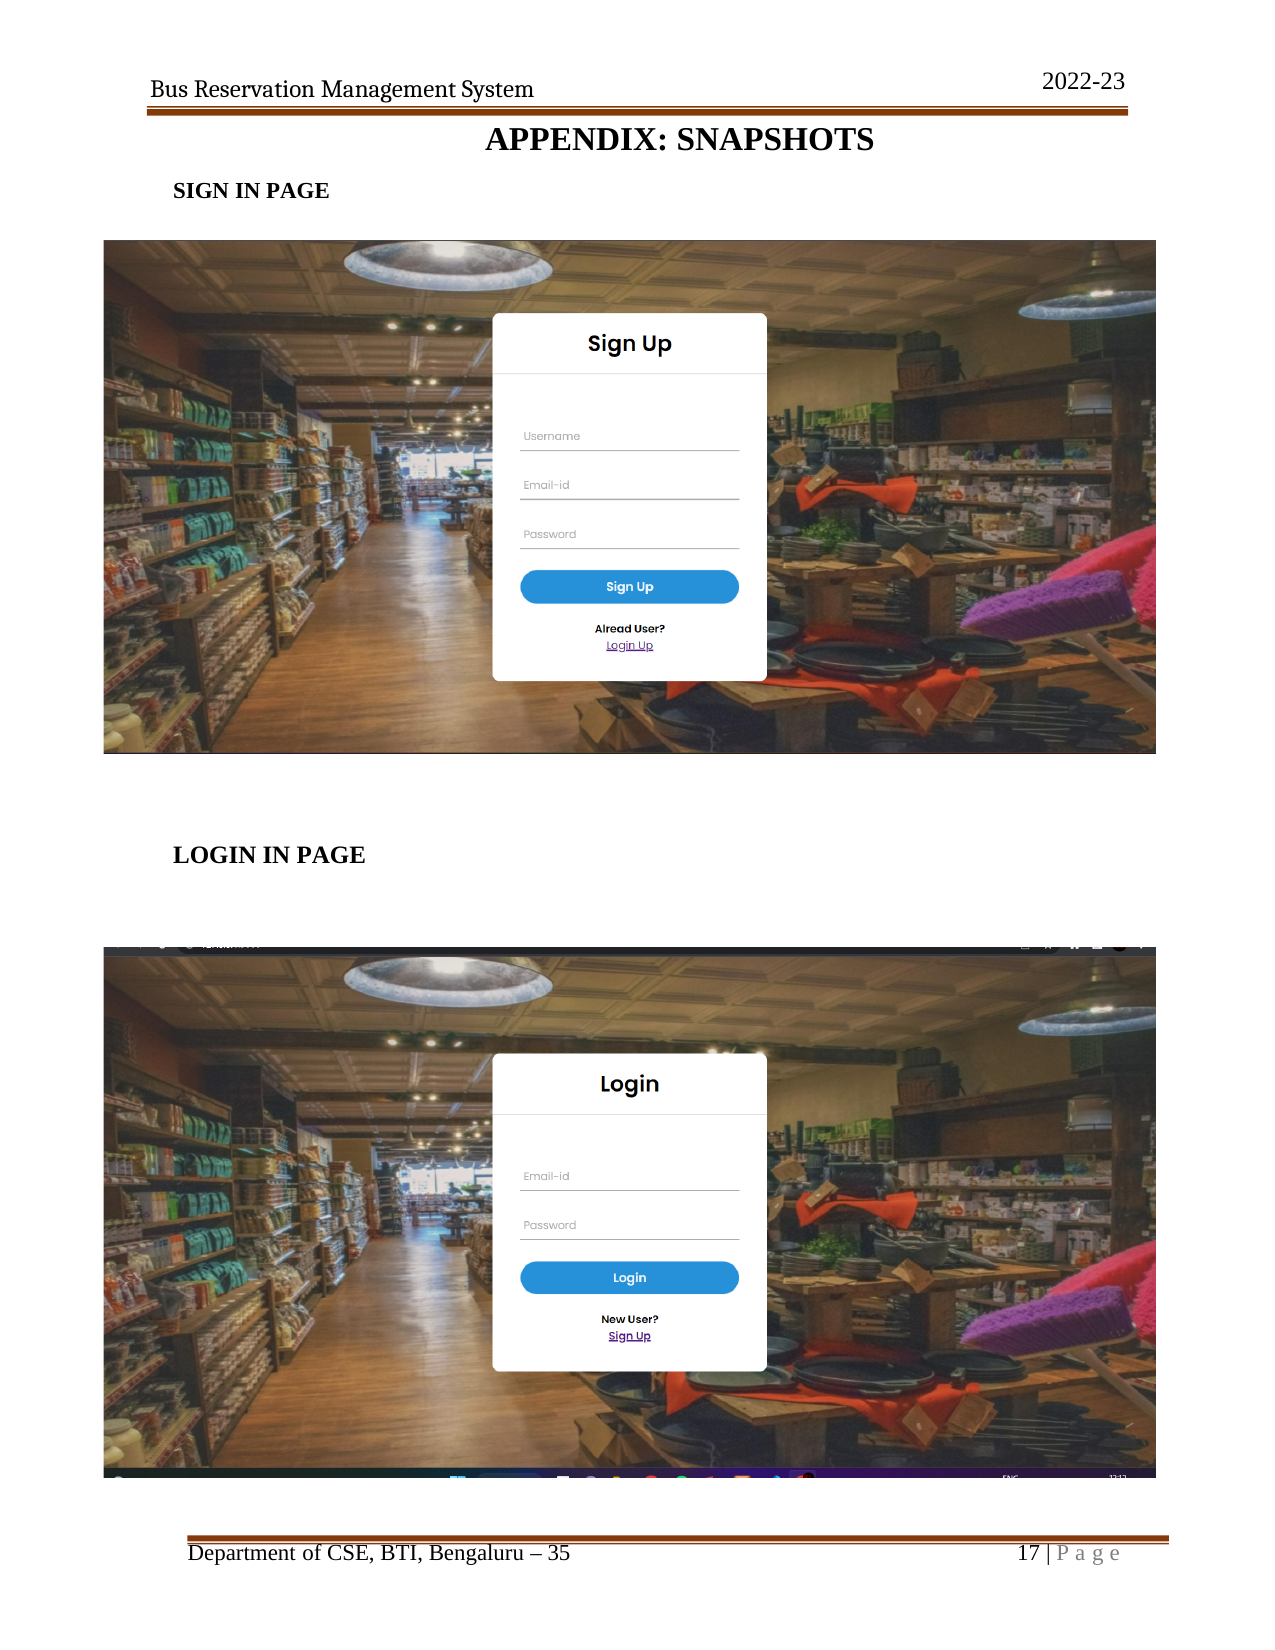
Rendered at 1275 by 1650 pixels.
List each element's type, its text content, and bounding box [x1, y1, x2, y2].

subtitle APPENDIX: SNAPSHOTS [483, 119, 876, 158]
picture [103, 947, 1156, 1478]
text SIGN IN PAGE [173, 177, 1250, 203]
picture [103, 240, 1156, 754]
text LOGIN IN PAGE [173, 840, 1250, 869]
